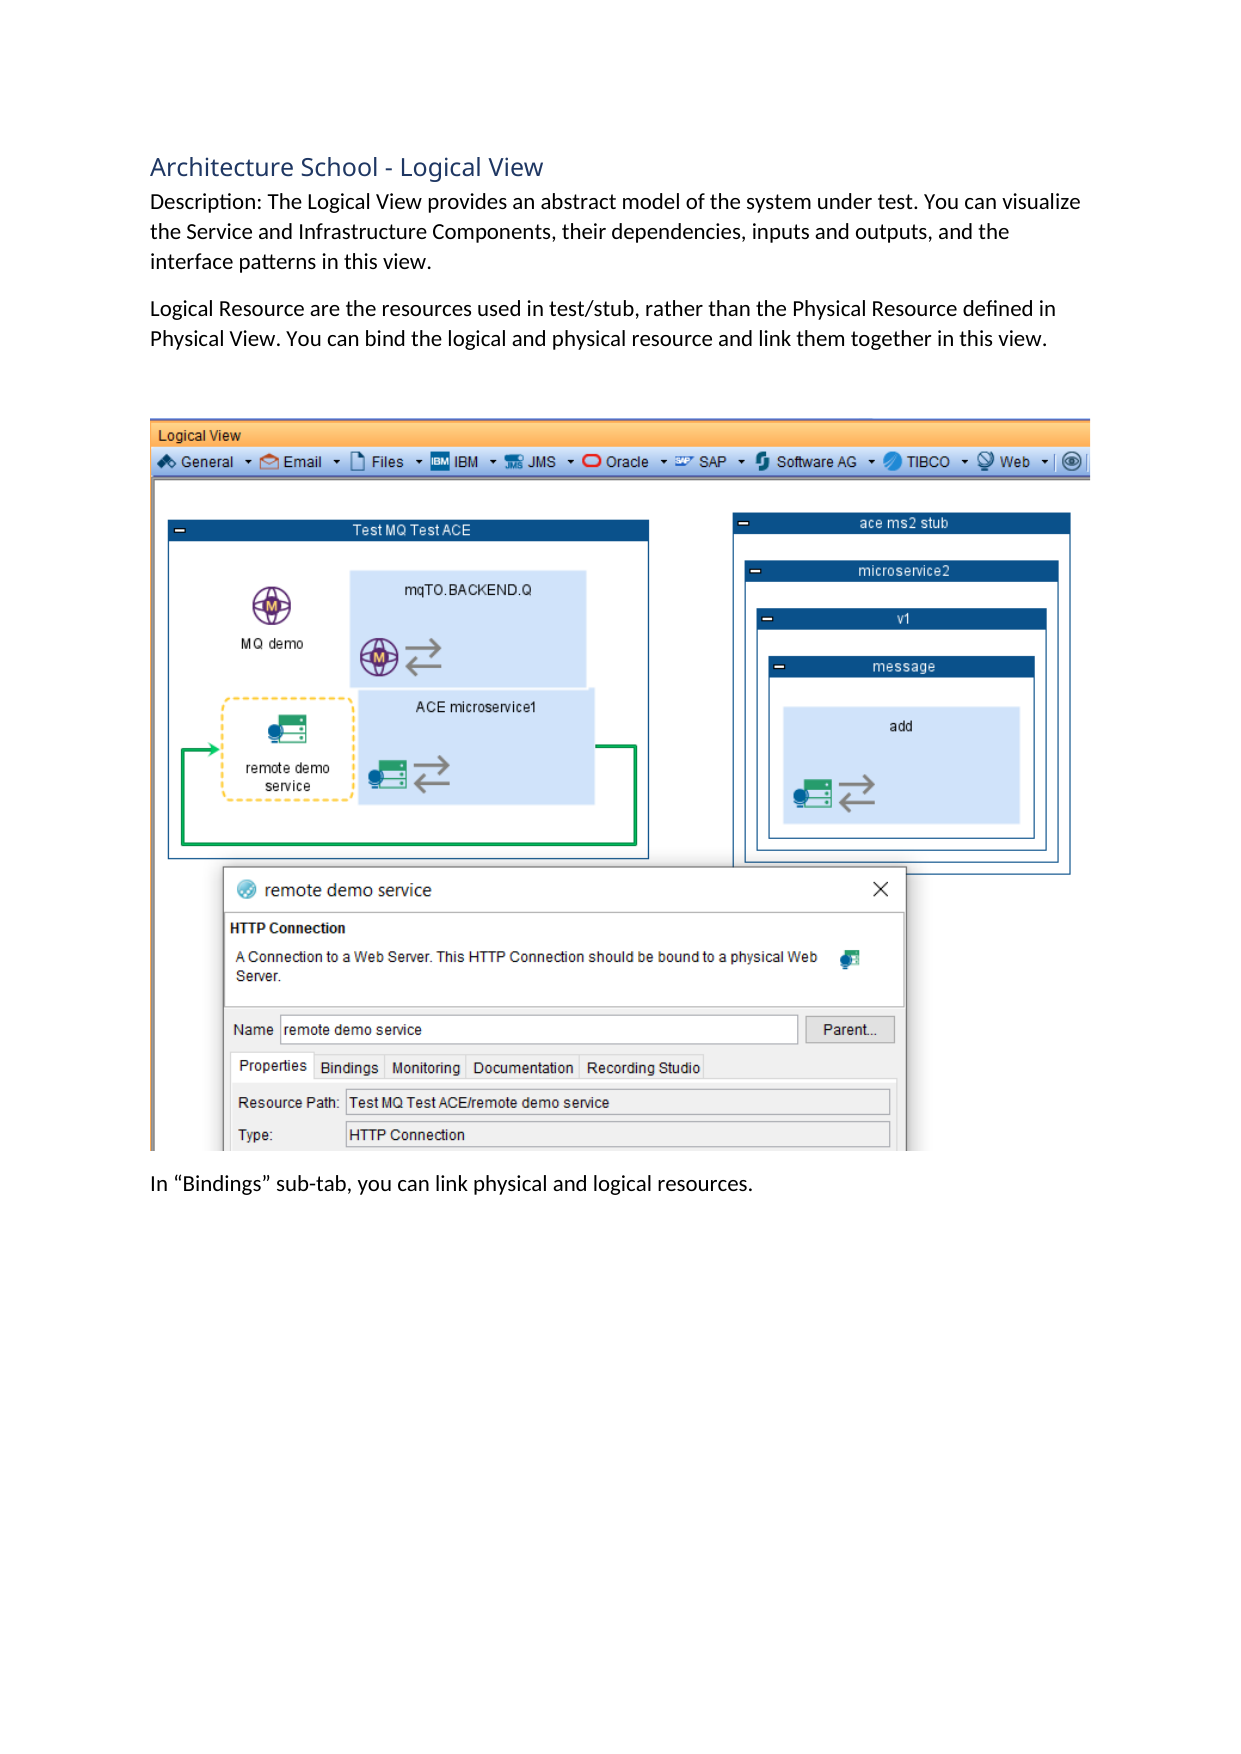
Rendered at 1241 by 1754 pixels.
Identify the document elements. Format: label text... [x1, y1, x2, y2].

subtitle Architecture School - Logical View [150, 150, 1090, 184]
text Description: The Logical View provides an abstract model of the system under test. You can visualize the Service and Infrastructure Components, their dependencies, inputs and outputs, and the interface patterns in this view. [150, 187, 1090, 275]
text Logical Resource are the resources used in test/stub, rather than the Physical Resource defined in Physical View. You can bind the logical and physical resource and link them together in this view. [150, 294, 1090, 352]
picture [150, 418, 1091, 1151]
text In “Bindings” sub-tab, you can link physical and logical resources. [150, 1169, 1090, 1197]
